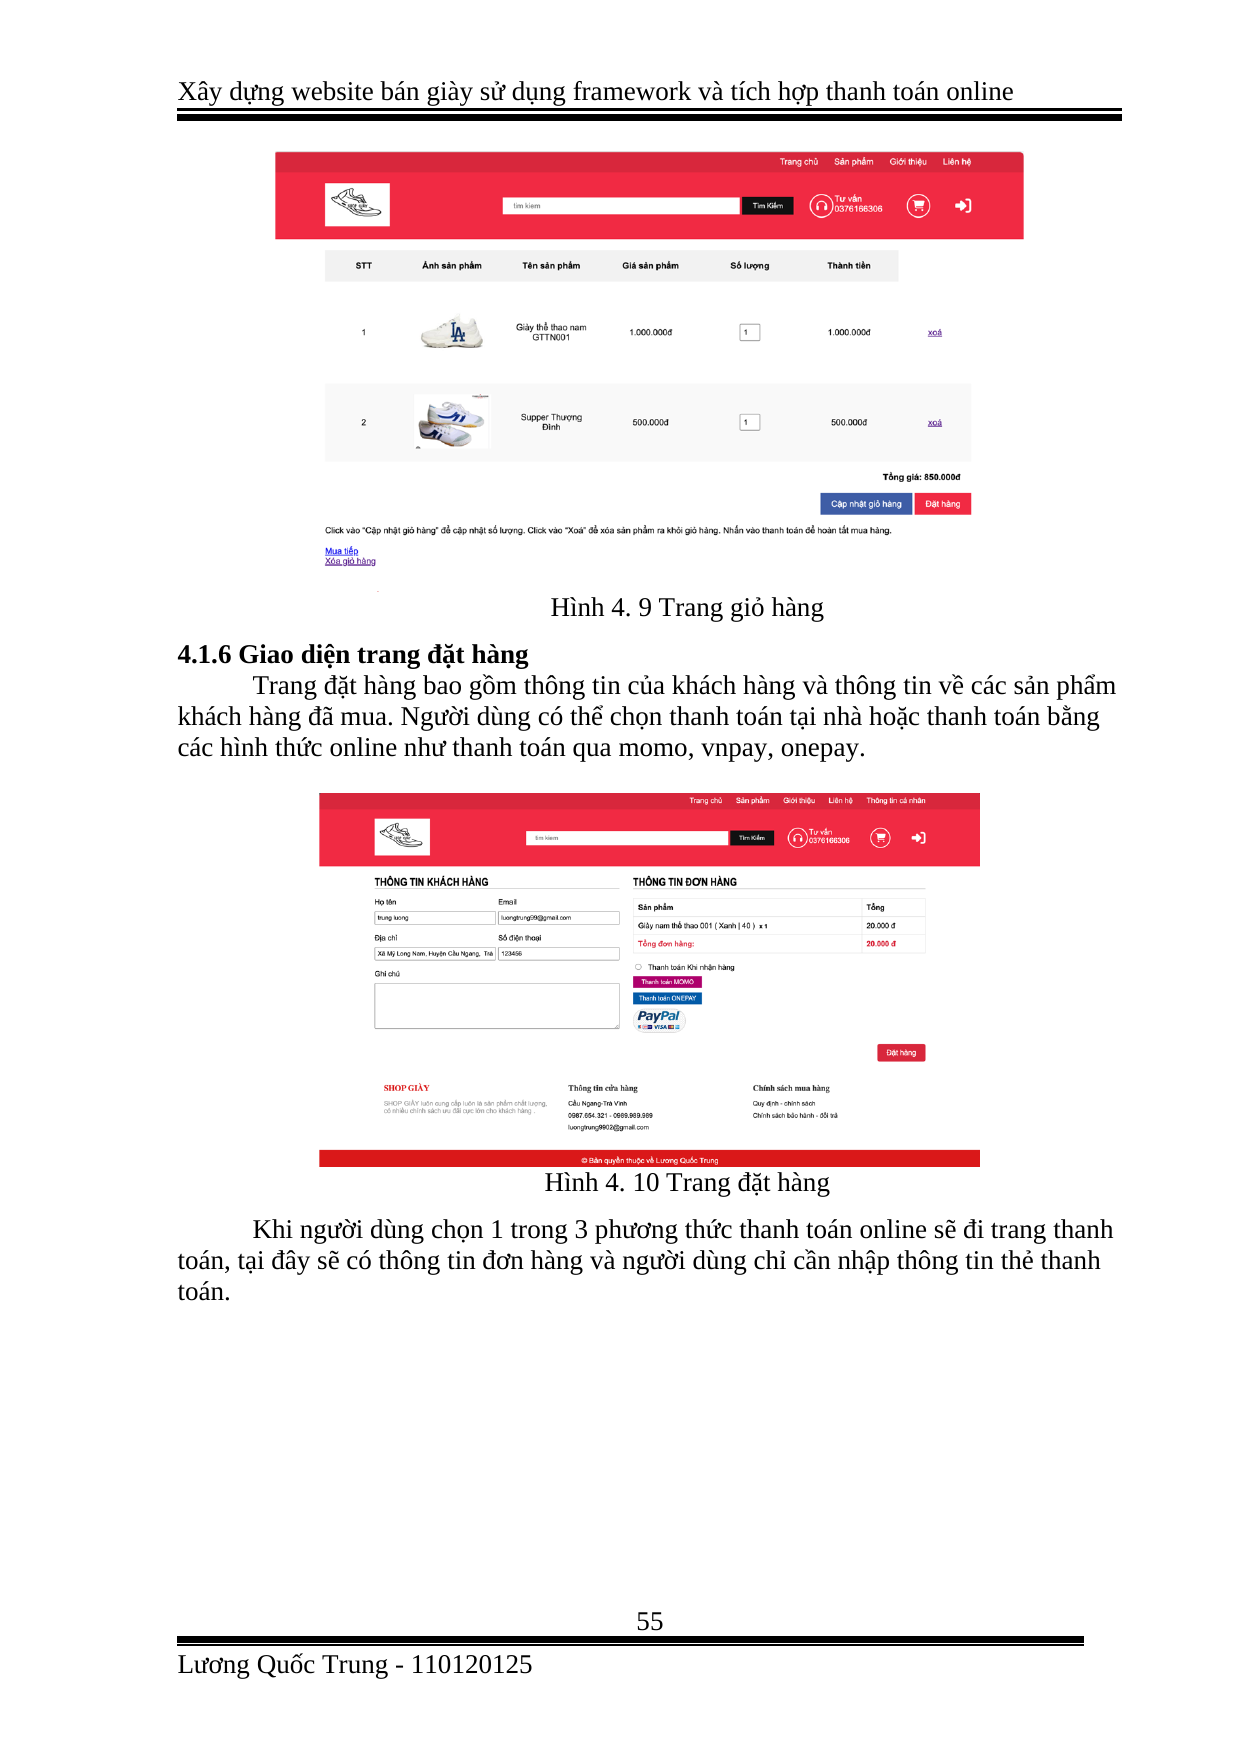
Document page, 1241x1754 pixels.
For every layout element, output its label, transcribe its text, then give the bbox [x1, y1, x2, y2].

picture [275, 151, 1024, 592]
text Hình 4. Trang đặt hàng [177, 1166, 1122, 1197]
subtitle 4.1.6 Giao diện trang đặt hàng [177, 638, 1122, 669]
picture [319, 793, 980, 1167]
text Trang đặt hàng bao gồm thông tin của khách hàng và thông tin về các sản phẩm khách hàng đã mua. Người dùng có thể chọn thanh toán tại nhà hoặc thanh toán bằng các hình thức online như thanh toán qua momo, vnpay, onepay. [177, 669, 1122, 762]
text Hình 4. Trang giỏ hàng [177, 591, 1122, 622]
text Khi người dùng chọn 1 trong 3 phương thức thanh toán online sẽ đi trang thanh toán, tại đây sẽ có thông tin đơn hàng và người dùng chỉ cần nhập thông tin thẻ thanh toán. [177, 1213, 1122, 1306]
